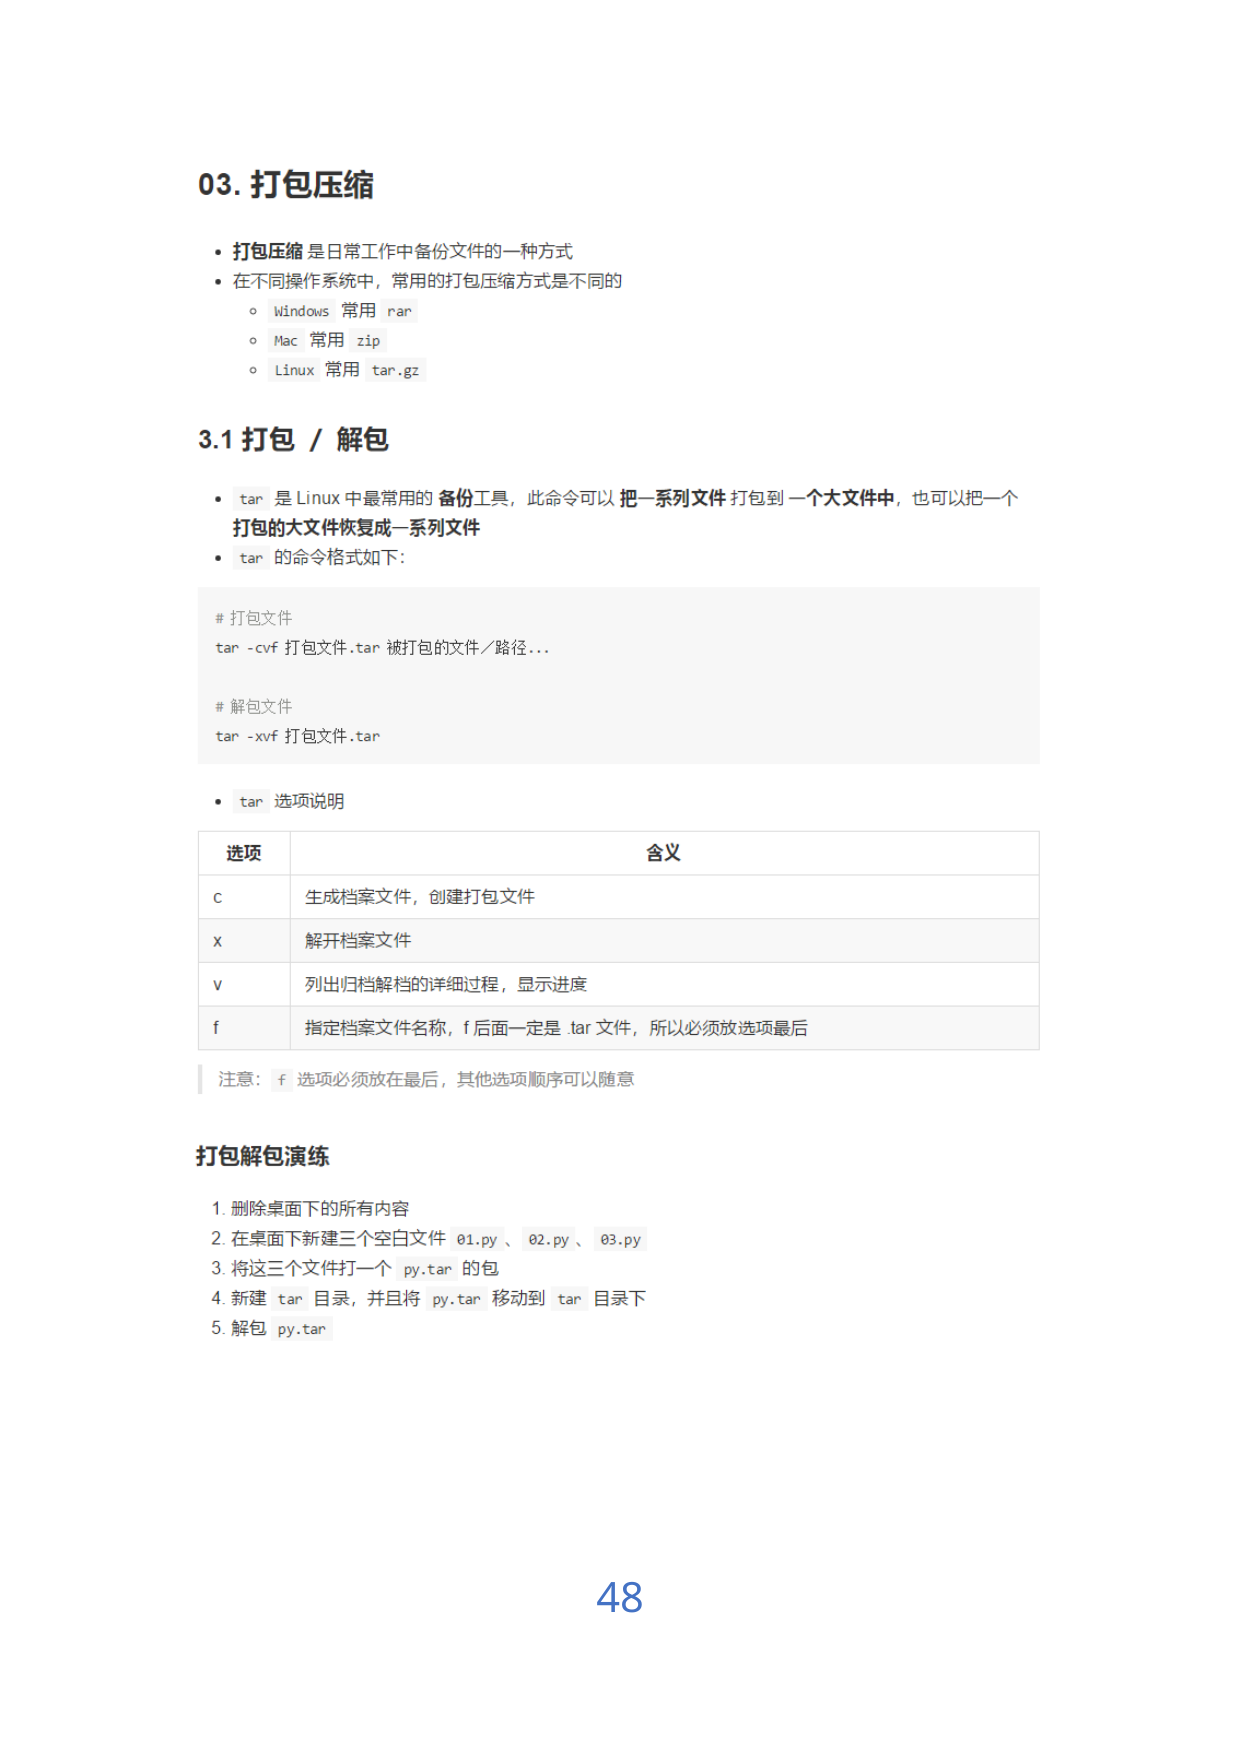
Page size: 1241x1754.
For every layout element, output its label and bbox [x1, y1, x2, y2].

picture [187, 1135, 1053, 1379]
picture [187, 160, 1053, 1117]
